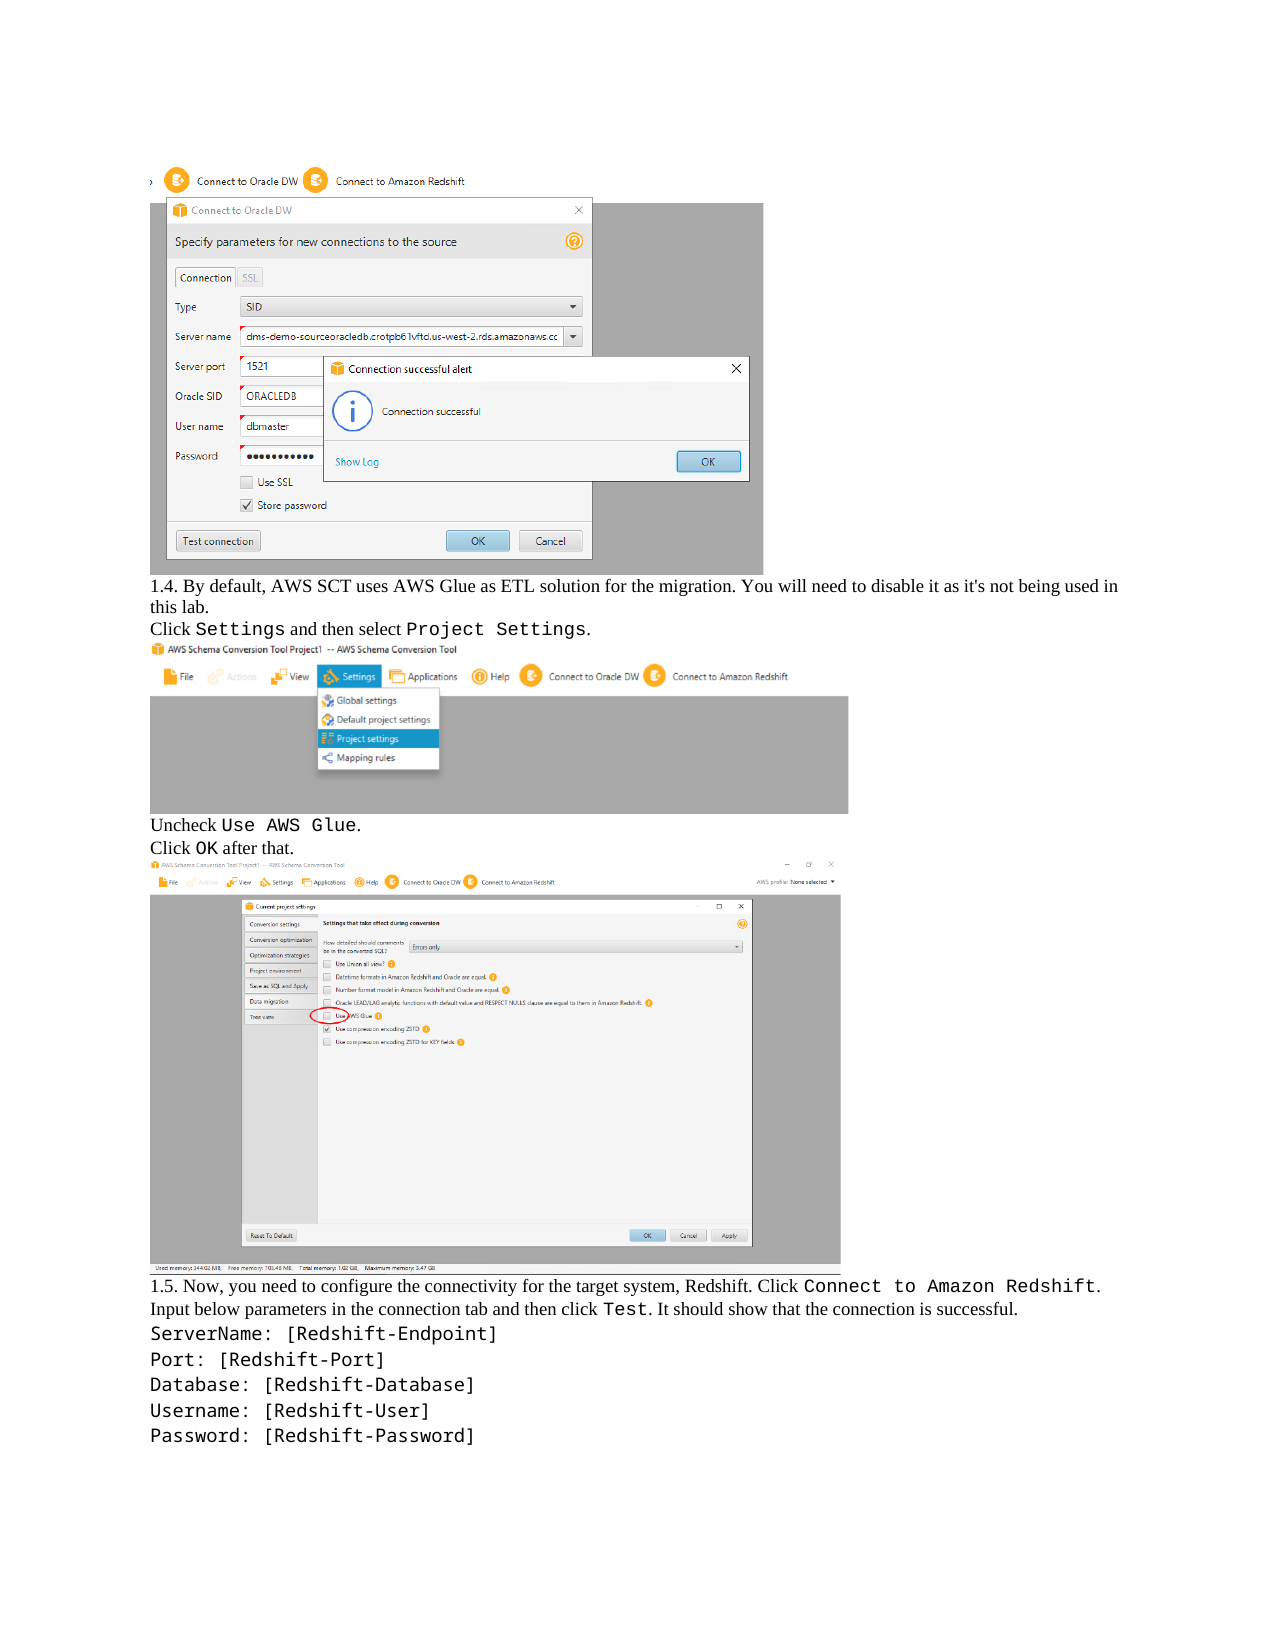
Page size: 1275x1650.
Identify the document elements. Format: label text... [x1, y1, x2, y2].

text Database: [Redshift-Database] [150, 1372, 1125, 1397]
picture [150, 641, 849, 814]
picture [150, 860, 841, 1275]
text 1.4. By default, AWS SCT uses AWS Glue as ETL solution for the migration. You will need to disable it as it's not being used in this lab. [150, 575, 1125, 618]
text 1.5. Now, you need to configure the connectivity for the target system, Redshift. Click Connect to Amazon Redshift. Input below parameters in the connection tab and then click Test. It should show that the connection is successful. [150, 1274, 1125, 1321]
text ServerName: [Redshift-Endpoint] [150, 1321, 1125, 1346]
picture [150, 150, 764, 575]
text Port: [Redshift-Port] [150, 1346, 1125, 1372]
text Uncheck Use AWS Glue. Click OK after that. [150, 814, 1125, 860]
text Username: [Redshift-User] [150, 1397, 1125, 1423]
text Click Settings and then select Project Settings. [150, 618, 1125, 641]
text Password: [Redshift-Password] [150, 1423, 1125, 1448]
